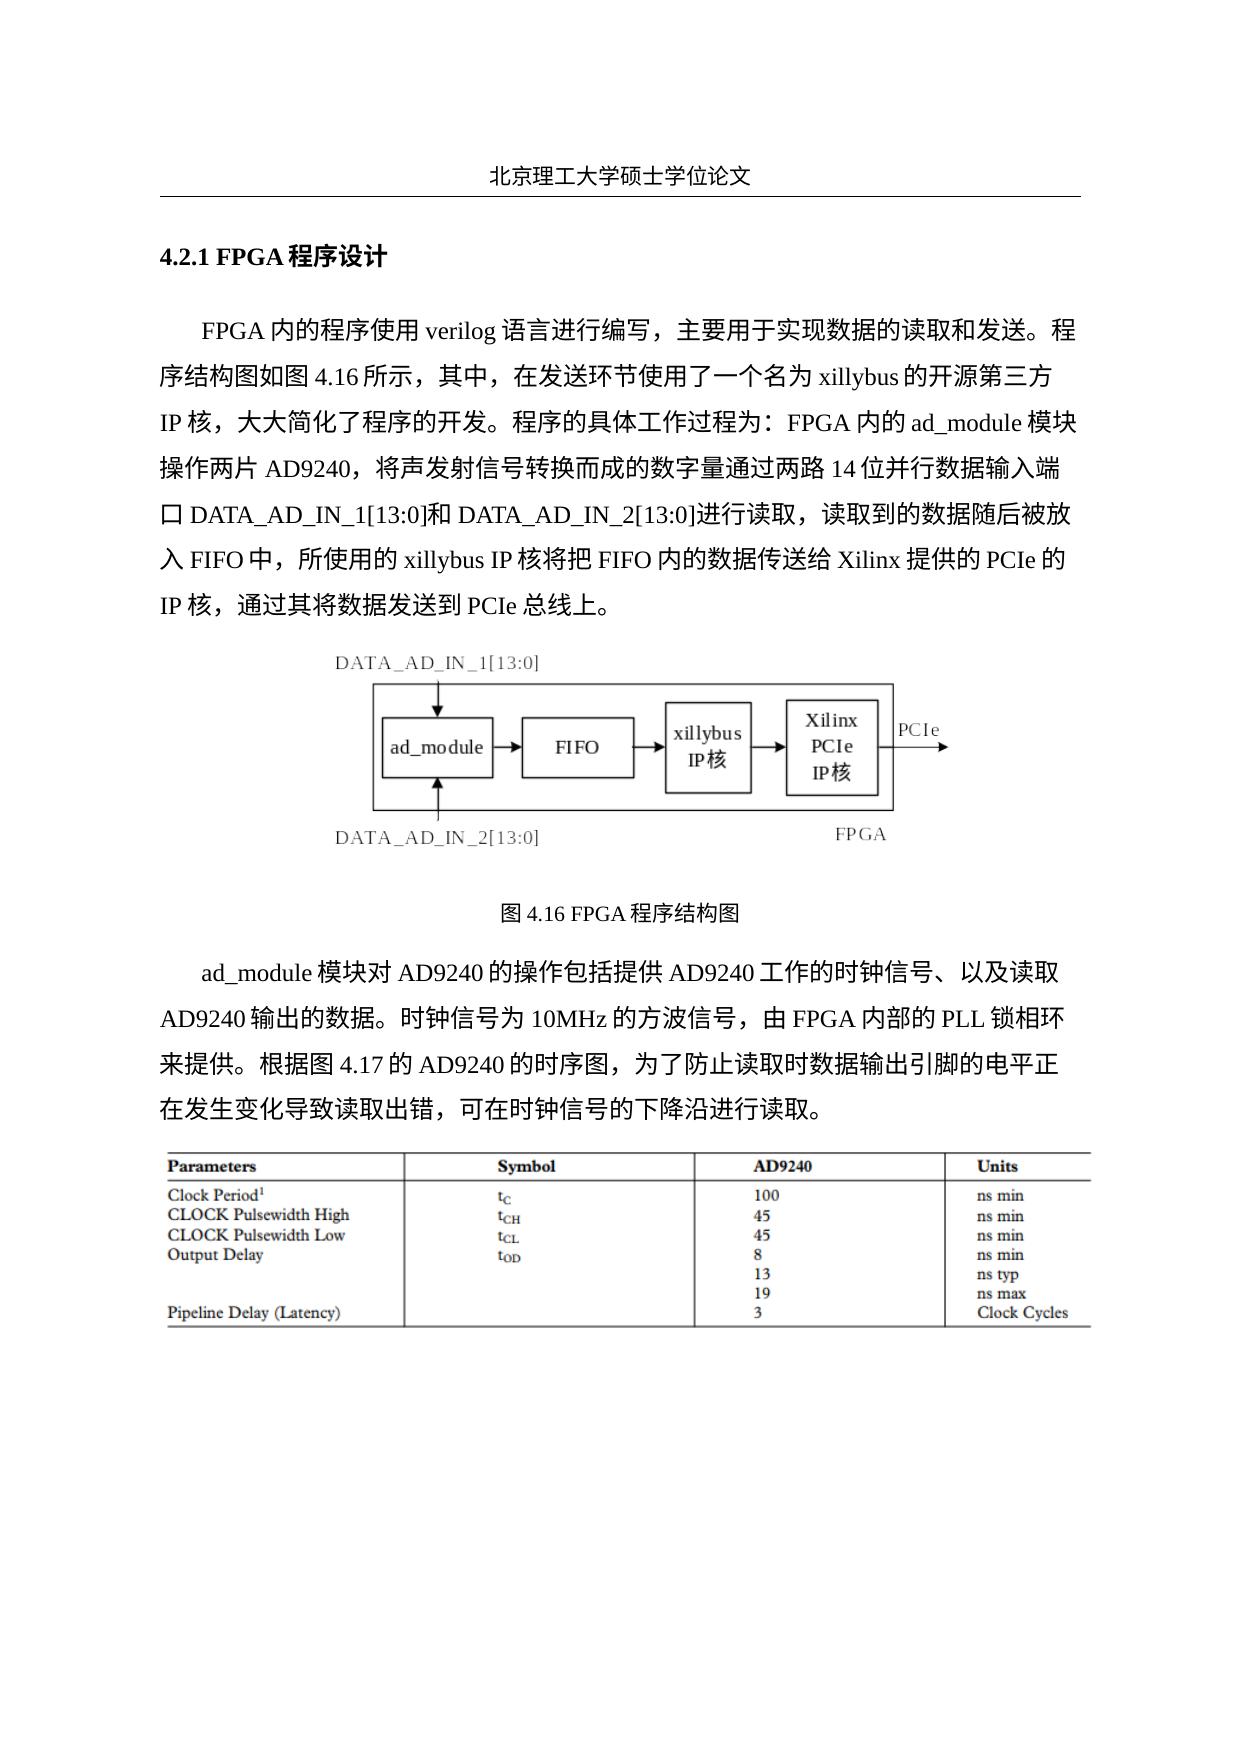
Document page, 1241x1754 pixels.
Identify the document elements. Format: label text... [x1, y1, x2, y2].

text FPGA内的程序使用verilog语言进行编写，主要用于实现数据的读取和发送。程序结构图如图4.16所示，其中，在发送环节使用了一个名为xillybus的开源第三方IP核，大大简化了程序的开发。程序的具体工作过程为：FPGA内的ad_module模块操作两片AD9240，将声发射信号转换而成的数字量通过两路14位并行数据输入端口DATA_AD_IN_1[13:0]和DATA_AD_IN_2[13:0]进行读取，读取到的数据随后被放入FIFO中，所使用的xillybus IP核将把FIFO内的数据传送给Xilinx提供的PCIe的IP核，通过其将数据发送到PCIe总线上。 [159, 303, 1081, 624]
text ad_module模块对AD9240的操作包括提供AD9240工作的时钟信号、以及读取AD9240输出的数据。时钟信号为10MHz的方波信号，由FPGA内部的PLL锁相环来提供。根据图4.17的AD9240的时序图，为了防止读取时数据输出引脚的电平正在发生变化导致读取出错，可在时钟信号的下降沿进行读取。 [159, 945, 1081, 1128]
text 4.2.1 FPGA程序设计 [159, 222, 1081, 287]
text 图4.16 FPGA程序结构图 [159, 896, 1081, 928]
picture [159, 1144, 1098, 1335]
